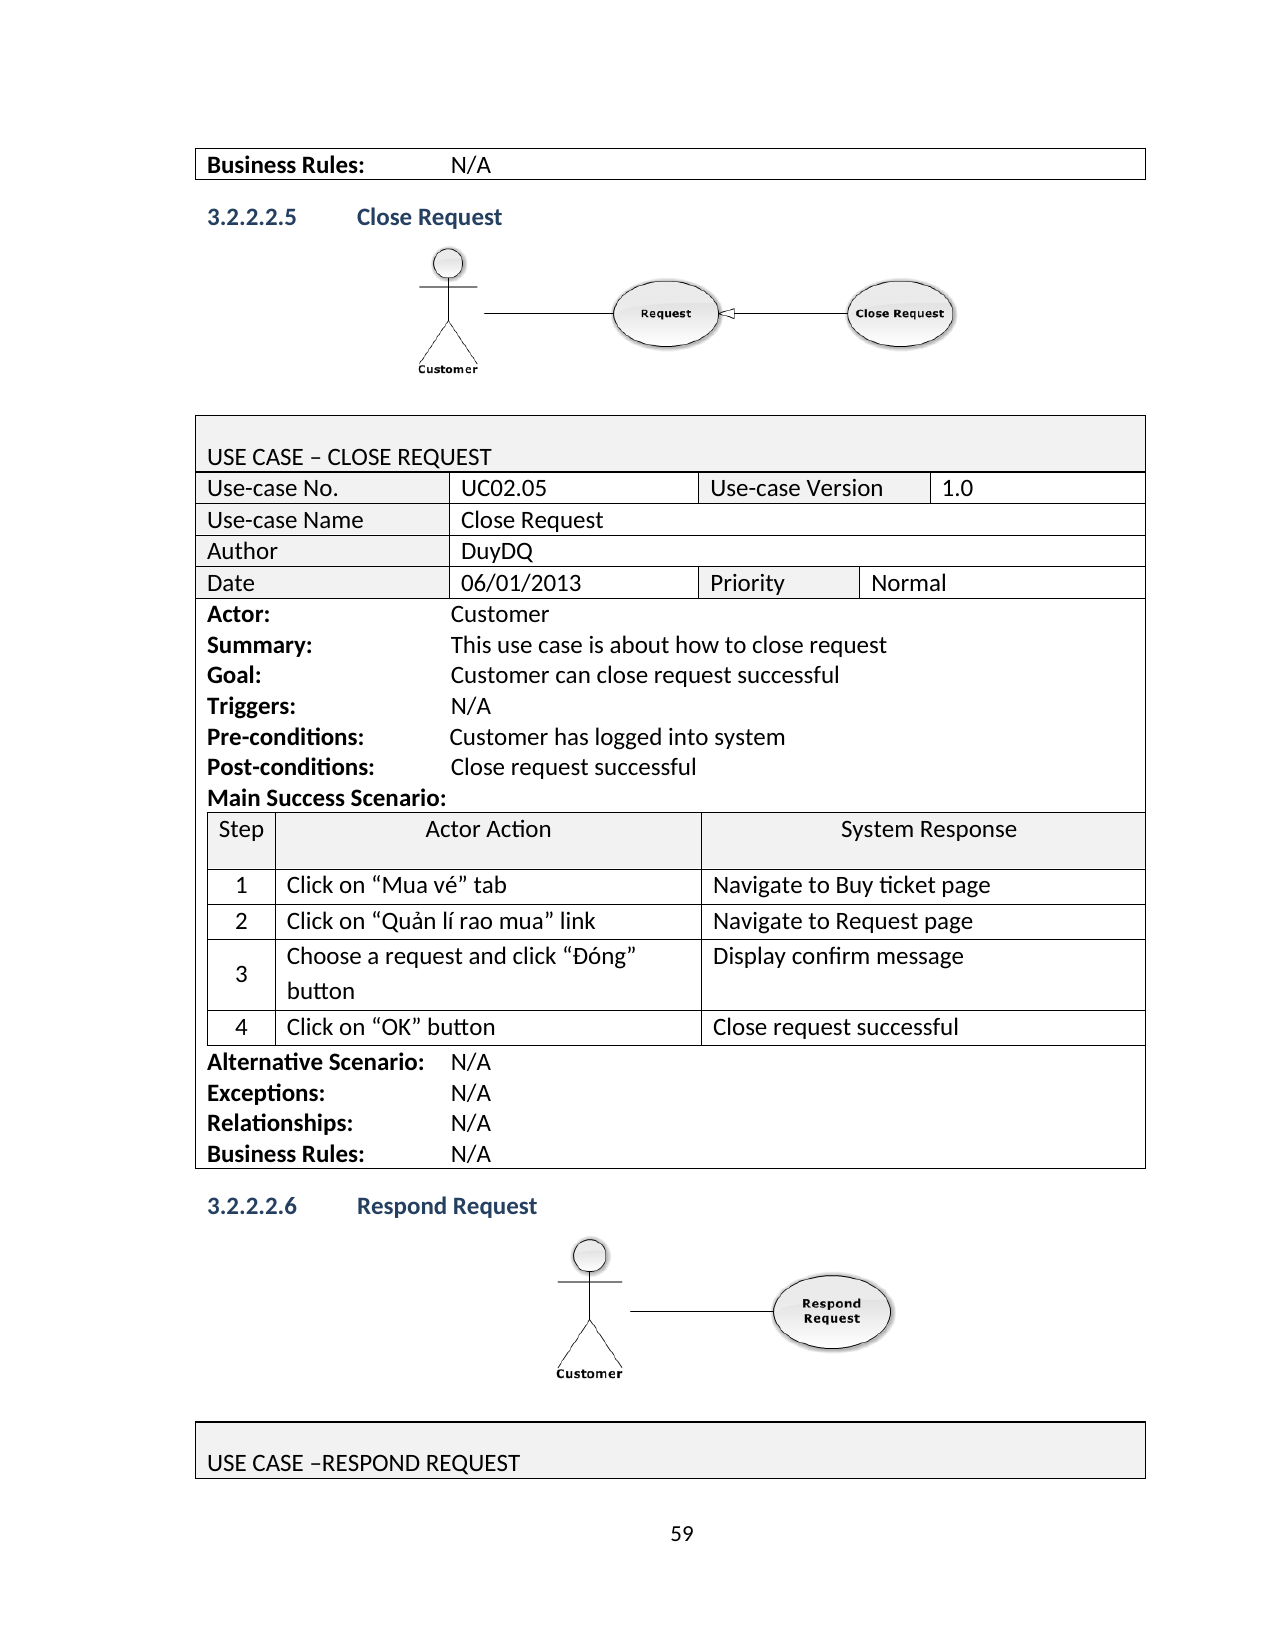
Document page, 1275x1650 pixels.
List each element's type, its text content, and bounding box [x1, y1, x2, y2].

subtitle 3.2.2.2.6 Respond Request [207, 1190, 1157, 1221]
table_cell DuyDQ [450, 536, 1145, 566]
table_cell Use-case Version [699, 473, 930, 503]
table_cell Priority [699, 567, 859, 598]
table_cell Author [196, 536, 449, 566]
picture [535, 1225, 904, 1397]
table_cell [196, 149, 1145, 179]
table_cell UC02.05 [450, 473, 698, 503]
picture [399, 236, 965, 390]
table_header USE CASE – CLOSE REQUEST [196, 416, 1145, 471]
table_cell Close Request [450, 504, 1145, 534]
table_cell 06/01/2013 [450, 567, 698, 598]
table_cell 1.0 [931, 473, 1145, 503]
table_cell Date [196, 567, 449, 598]
subtitle 3.2.2.2.5 Close Request [207, 201, 1157, 232]
table_cell Normal [860, 567, 1145, 598]
table_cell Use-case Name [196, 504, 449, 534]
table_cell Actor: Customer Summary: This use case is about how to close request Goal: Customer can close request successful Triggers: N/A Pre-conditions: Customer has logged into system Post-conditions: Close request successful Main Success Scenario: Alternative Scenario: N/A Exceptions: N/A Relationships: N/A Business Rules: N/A [196, 599, 1145, 1168]
table_cell Use-case No. [196, 473, 449, 503]
table_header USE CASE –RESPOND REQUEST [196, 1423, 1145, 1478]
